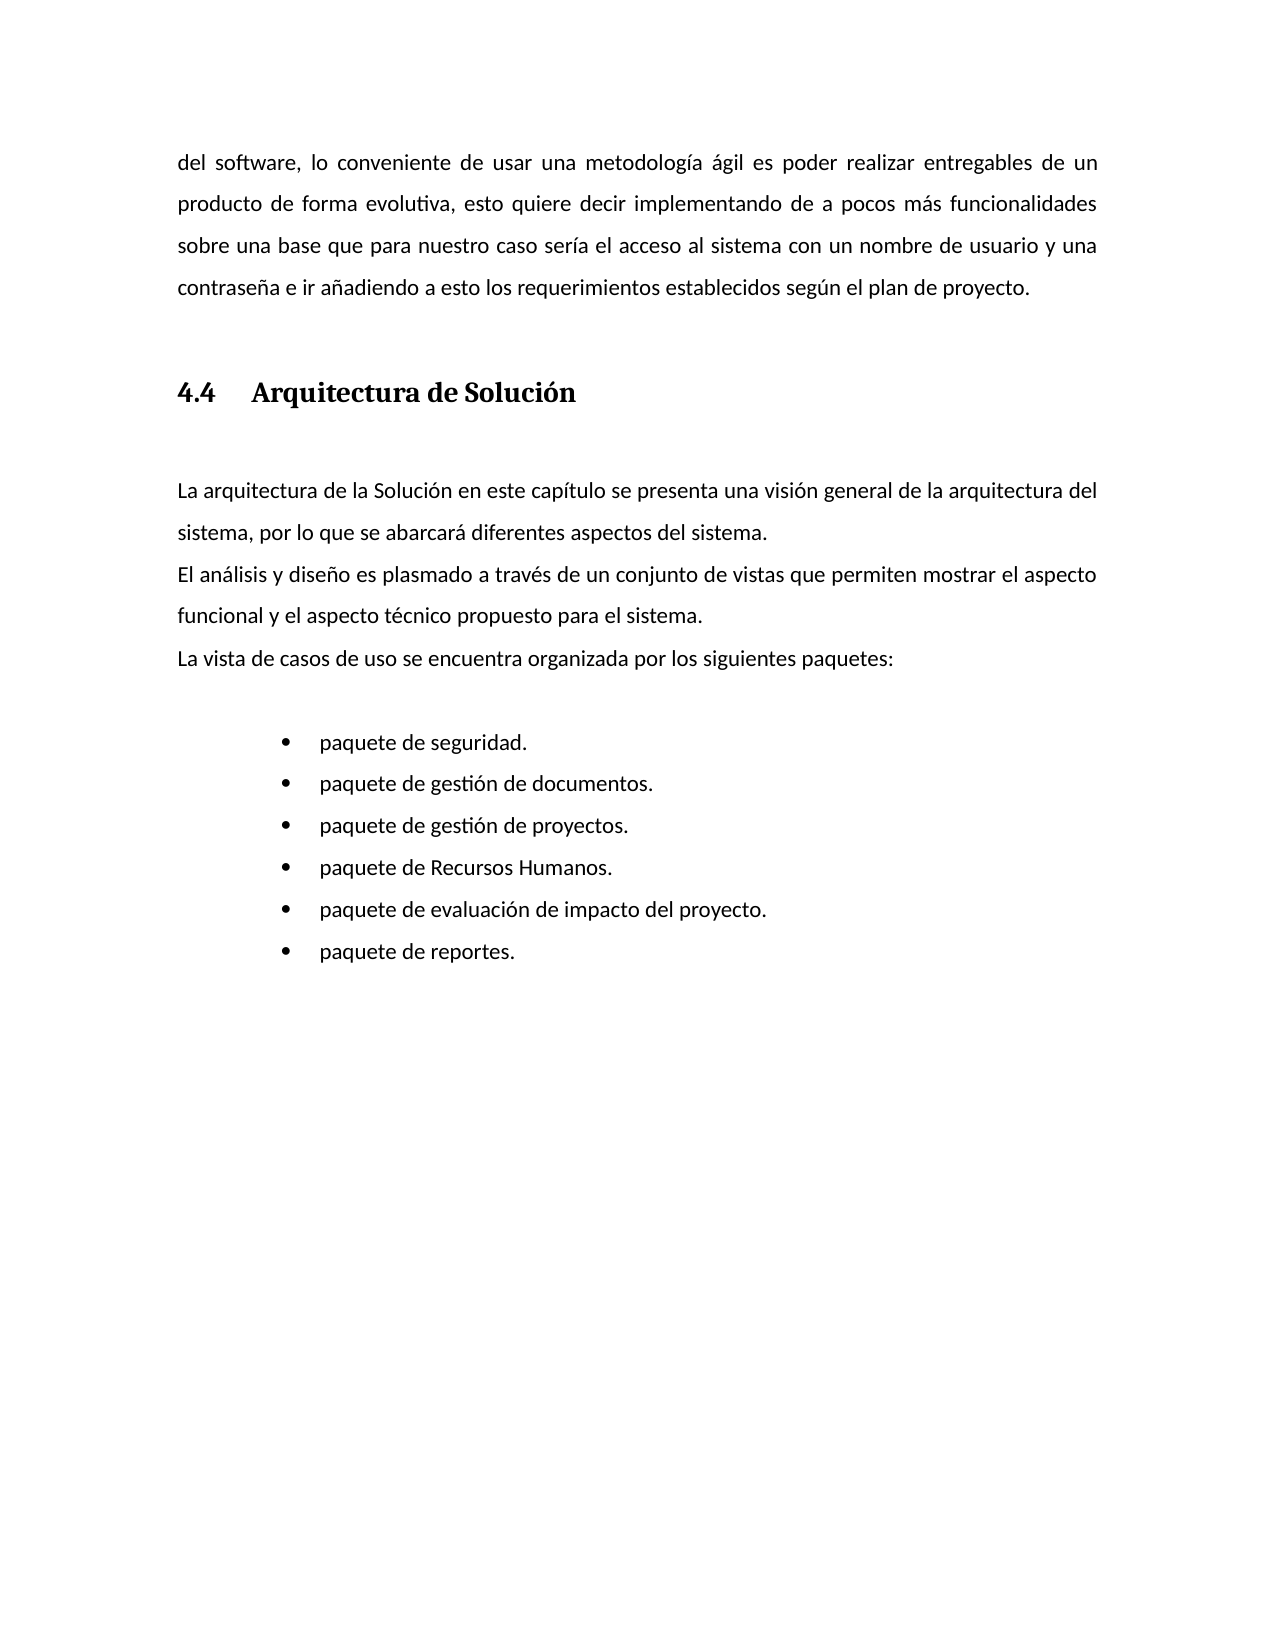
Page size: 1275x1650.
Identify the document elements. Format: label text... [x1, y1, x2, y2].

text La vista de casos de uso se encuentra organizada por los siguientes paquetes: [177, 644, 1098, 672]
list paquete de Recursos Humanos. [282, 853, 1098, 882]
text El análisis y diseño es plasmado a través de un conjunto de vistas que permiten mostrar el aspecto funcional y el aspecto técnico propuesto para el sistema. [177, 560, 1098, 630]
list paquete de reportes. [282, 937, 1098, 966]
list paquete de evaluación de impacto del proyecto. [282, 896, 1098, 923]
list paquete de seguridad. [282, 728, 1098, 756]
text La arquitectura de la Solución en este capítulo se presenta una visión general de la arquitectura del sistema, por lo que se abarcará diferentes aspectos del sistema. [177, 476, 1098, 546]
subtitle 4.4 Arquitectura de Solución [177, 376, 1098, 409]
list paquete de gestión de documentos. [282, 769, 1098, 798]
list paquete de gestión de proyectos. [282, 812, 1098, 839]
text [177, 148, 1098, 302]
